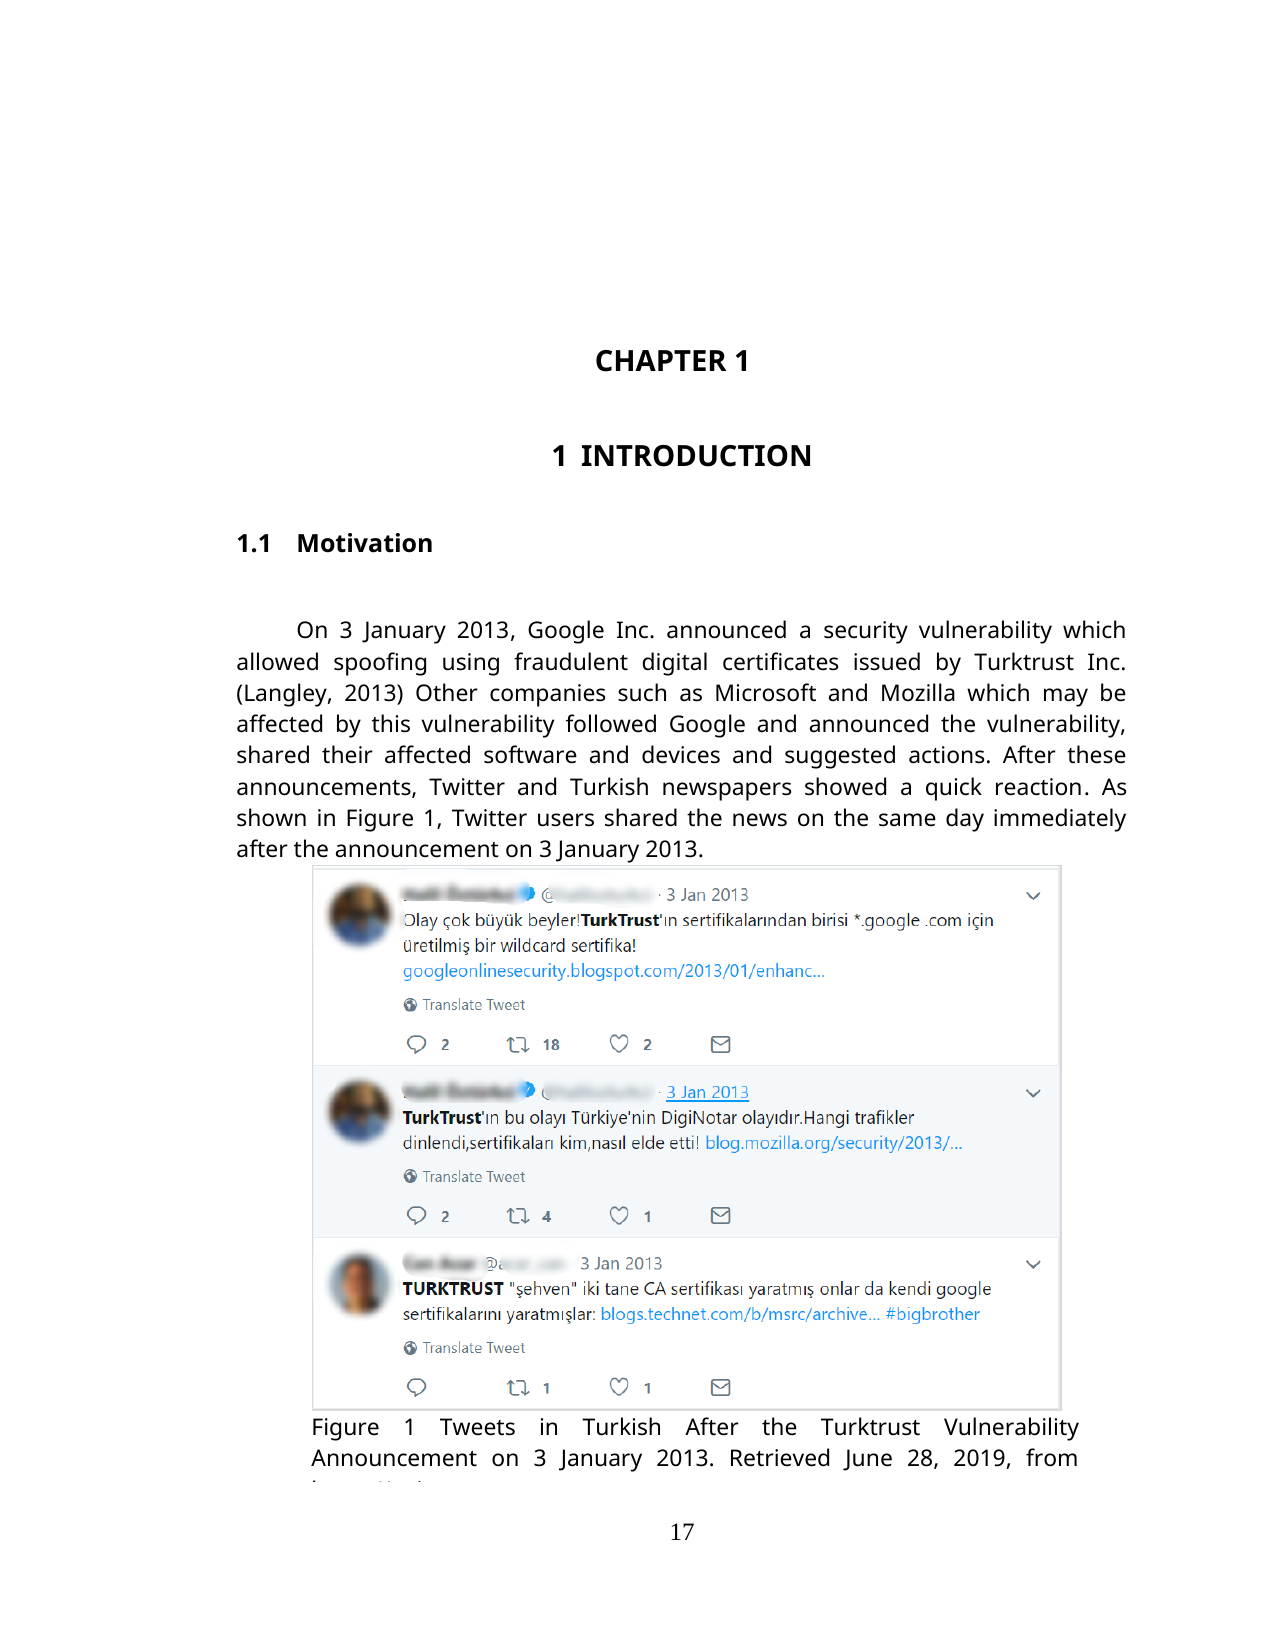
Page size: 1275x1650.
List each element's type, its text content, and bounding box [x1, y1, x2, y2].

subtitle Motivation [236, 525, 1127, 559]
picture [313, 866, 1060, 1409]
subtitle INTRODUCTION [236, 436, 1127, 475]
text CHAPTER 1C [236, 340, 1127, 380]
text On 3 January 2013, Google Inc. announced a security vulnerability which allowed spoofing using fraudulent digital certificates issued by Turktrust Inc. (Langley, 2013) Other companies such as Microsoft and Mozilla which may be affected by this vulnerability followed Google and announced the vulnerability, shared their affected software and devices and suggested actions. After these announcements, Twitter and Turkish newspapers showed a quick reaction. As shown in Figure 1, Twitter users shared the news on the same day immediately after the announcement on 3 January 2013. [236, 614, 1127, 864]
